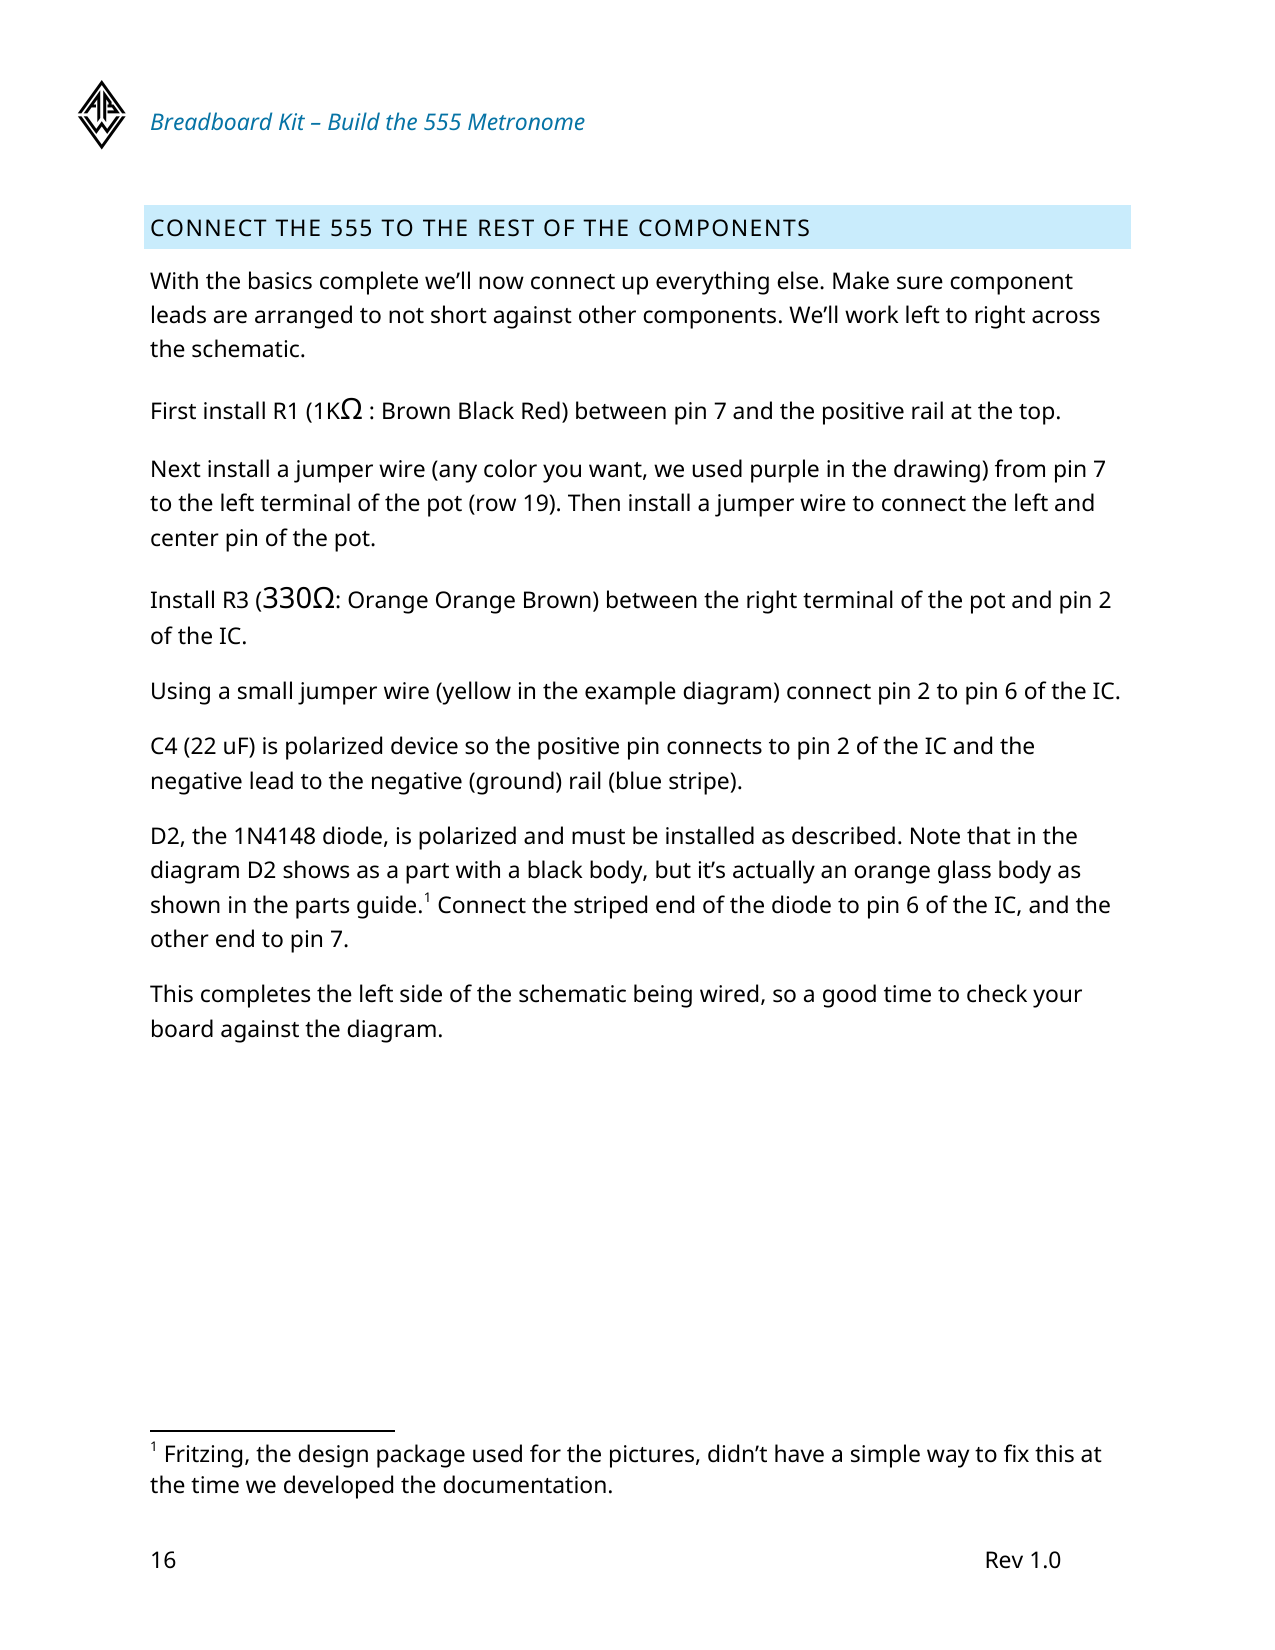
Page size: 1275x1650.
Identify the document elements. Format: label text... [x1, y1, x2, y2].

subtitle Connect the 555 to the rest of the components [150, 211, 1125, 243]
text C4 (22 uF) is polarized device so the positive pin connects to pin 2 of the IC and the negative lead to the negative (ground) rail (blue stripe). [150, 730, 1125, 796]
text D2, the 1N4148 diode, is polarized and must be installed as described. Note that in the diagram D2 shows as a part with a black body, but it’s actually an orange glass body as shown in the parts guide. Connect the striped end of the diode to pin 6 of the IC, and the other end to pin 7. [150, 820, 1125, 954]
picture [71, 75, 134, 155]
text With the basics complete we’ll now connect up everything else. Make sure component leads are arranged to not short against other components. We’ll work left to right across the schematic. [150, 264, 1125, 364]
text Install R3 (330Ω: Orange Orange Brown) between the right terminal of the pot and pin 2 of the IC. [150, 577, 1125, 651]
text First install R1 (1KΩ : Brown Black Red) between pin 7 and the positive rail at the top. [150, 388, 1125, 428]
text Using a small jumper wire (yellow in the example diagram) connect pin 2 to pin 6 of the IC. [150, 675, 1125, 706]
text This completes the left side of the schematic being wired, so a good time to check your board against the diagram. [150, 978, 1125, 1044]
text Next install a jumper wire (any color you want, we used purple in the drawing) from pin 7 to the left terminal of the pot (row 19). Then install a jumper wire to connect the left and center pin of the pot. [150, 453, 1125, 553]
